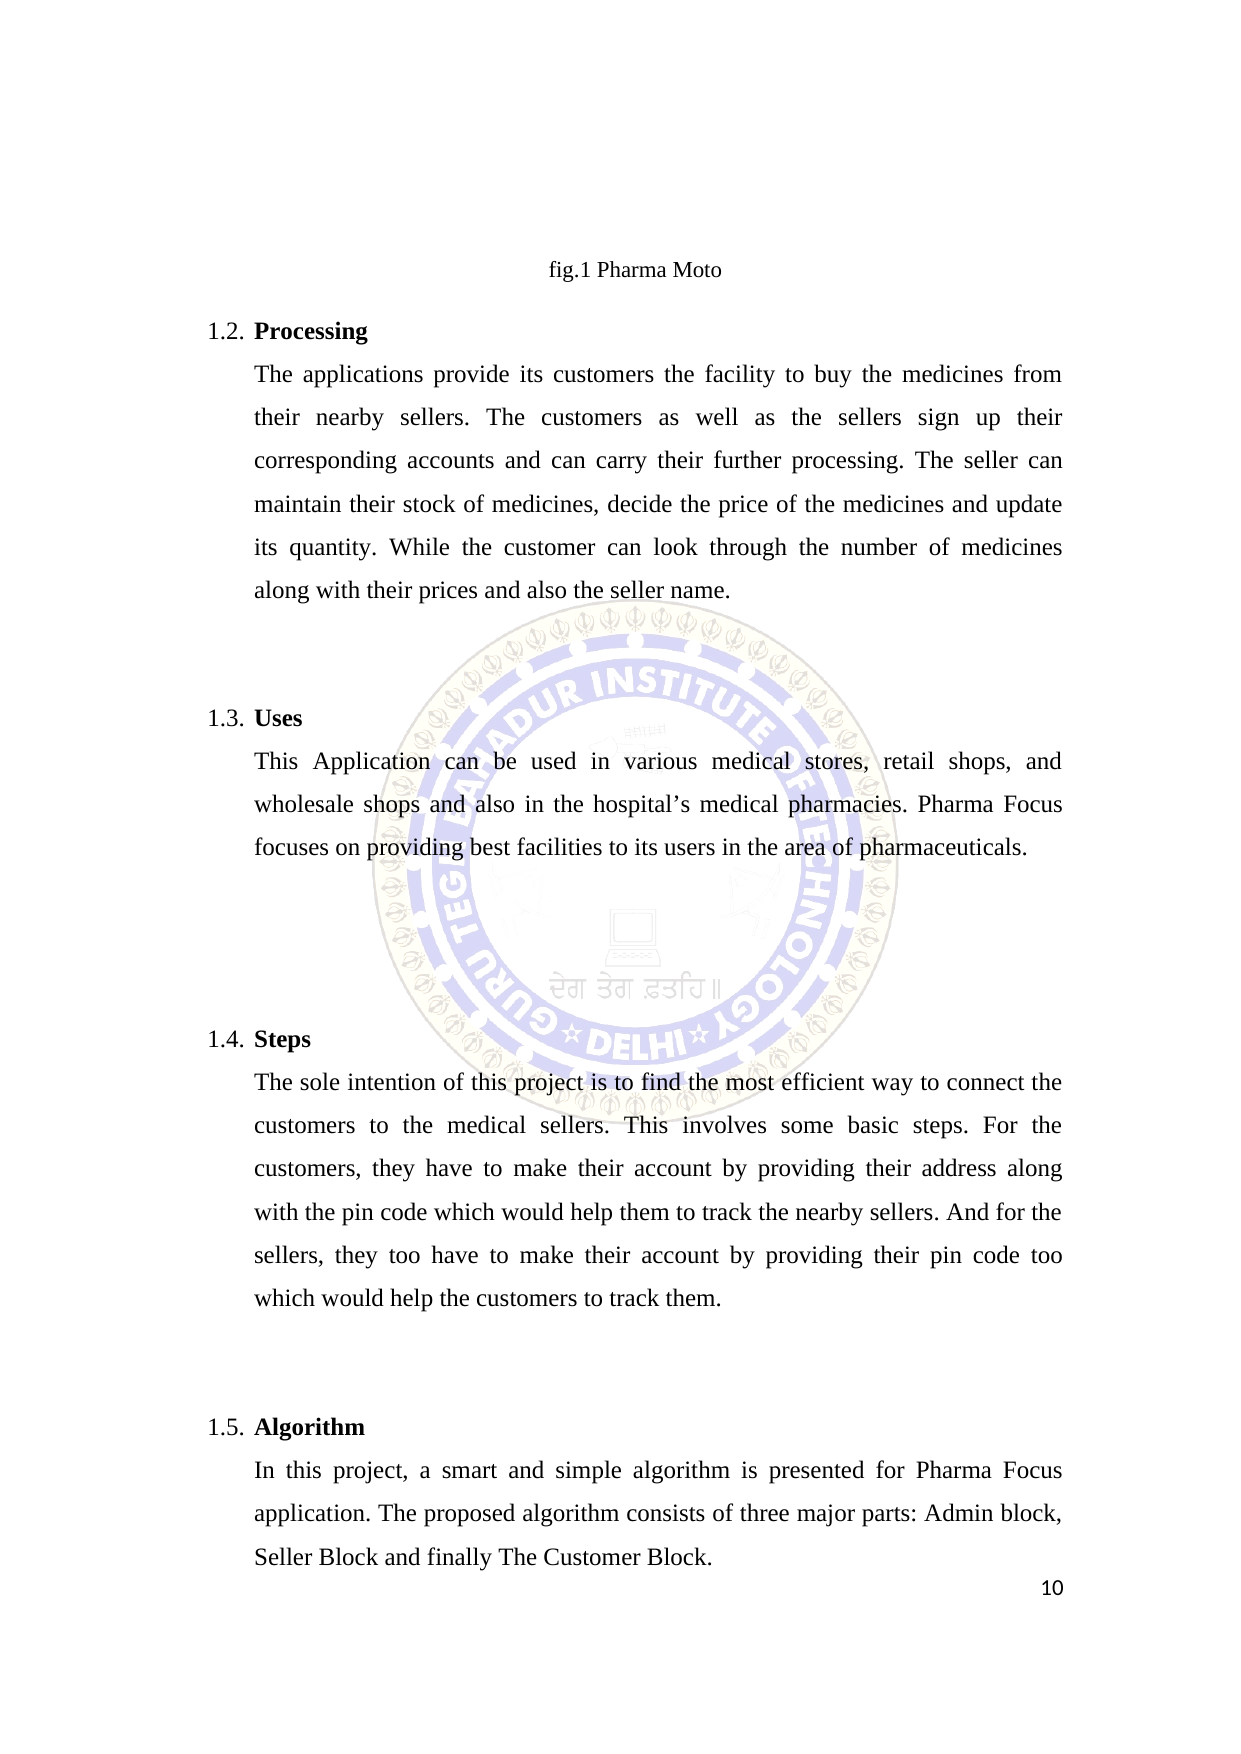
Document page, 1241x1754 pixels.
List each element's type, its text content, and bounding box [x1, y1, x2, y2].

list Algorithm [207, 1412, 1063, 1441]
list The applications provide its customers the facility to buy the medicines from their nearby sellers. The customers as well as the sellers sign up their corresponding accounts and can carry their further processing. The seller can maintain their stock of medicines, decide the price of the medicines and update its quantity. While the customer can look through the number of medicines along with their prices and also the seller name. [254, 359, 1063, 604]
list Steps [207, 1024, 1063, 1053]
list This Application can be used in various medical stores, retail shops, and wholesale shops and also in the hospital’s medical pharmacies. Pharma Focus focuses on providing best facilities to its users in the area of pharmaceuticals. [254, 746, 1063, 861]
list The sole intention of this project is to find the most efficient way to connect the customers to the medical sellers. This involves some basic steps. For the customers, they have to make their account by providing their address along with the pin code which would help them to track the nearby sellers. And for the sellers, they too have to make their account by providing their pin code too which would help the customers to track them. [254, 1067, 1063, 1312]
list In this project, a smart and simple algorithm is presented for Pharma Focus application. The proposed algorithm consists of three major parts: Admin block, Seller Block and finally The Customer Block. [254, 1455, 1063, 1570]
list Uses [207, 703, 1063, 732]
text fig.1 Pharma Moto [207, 256, 1063, 282]
list Processing [207, 316, 1063, 345]
